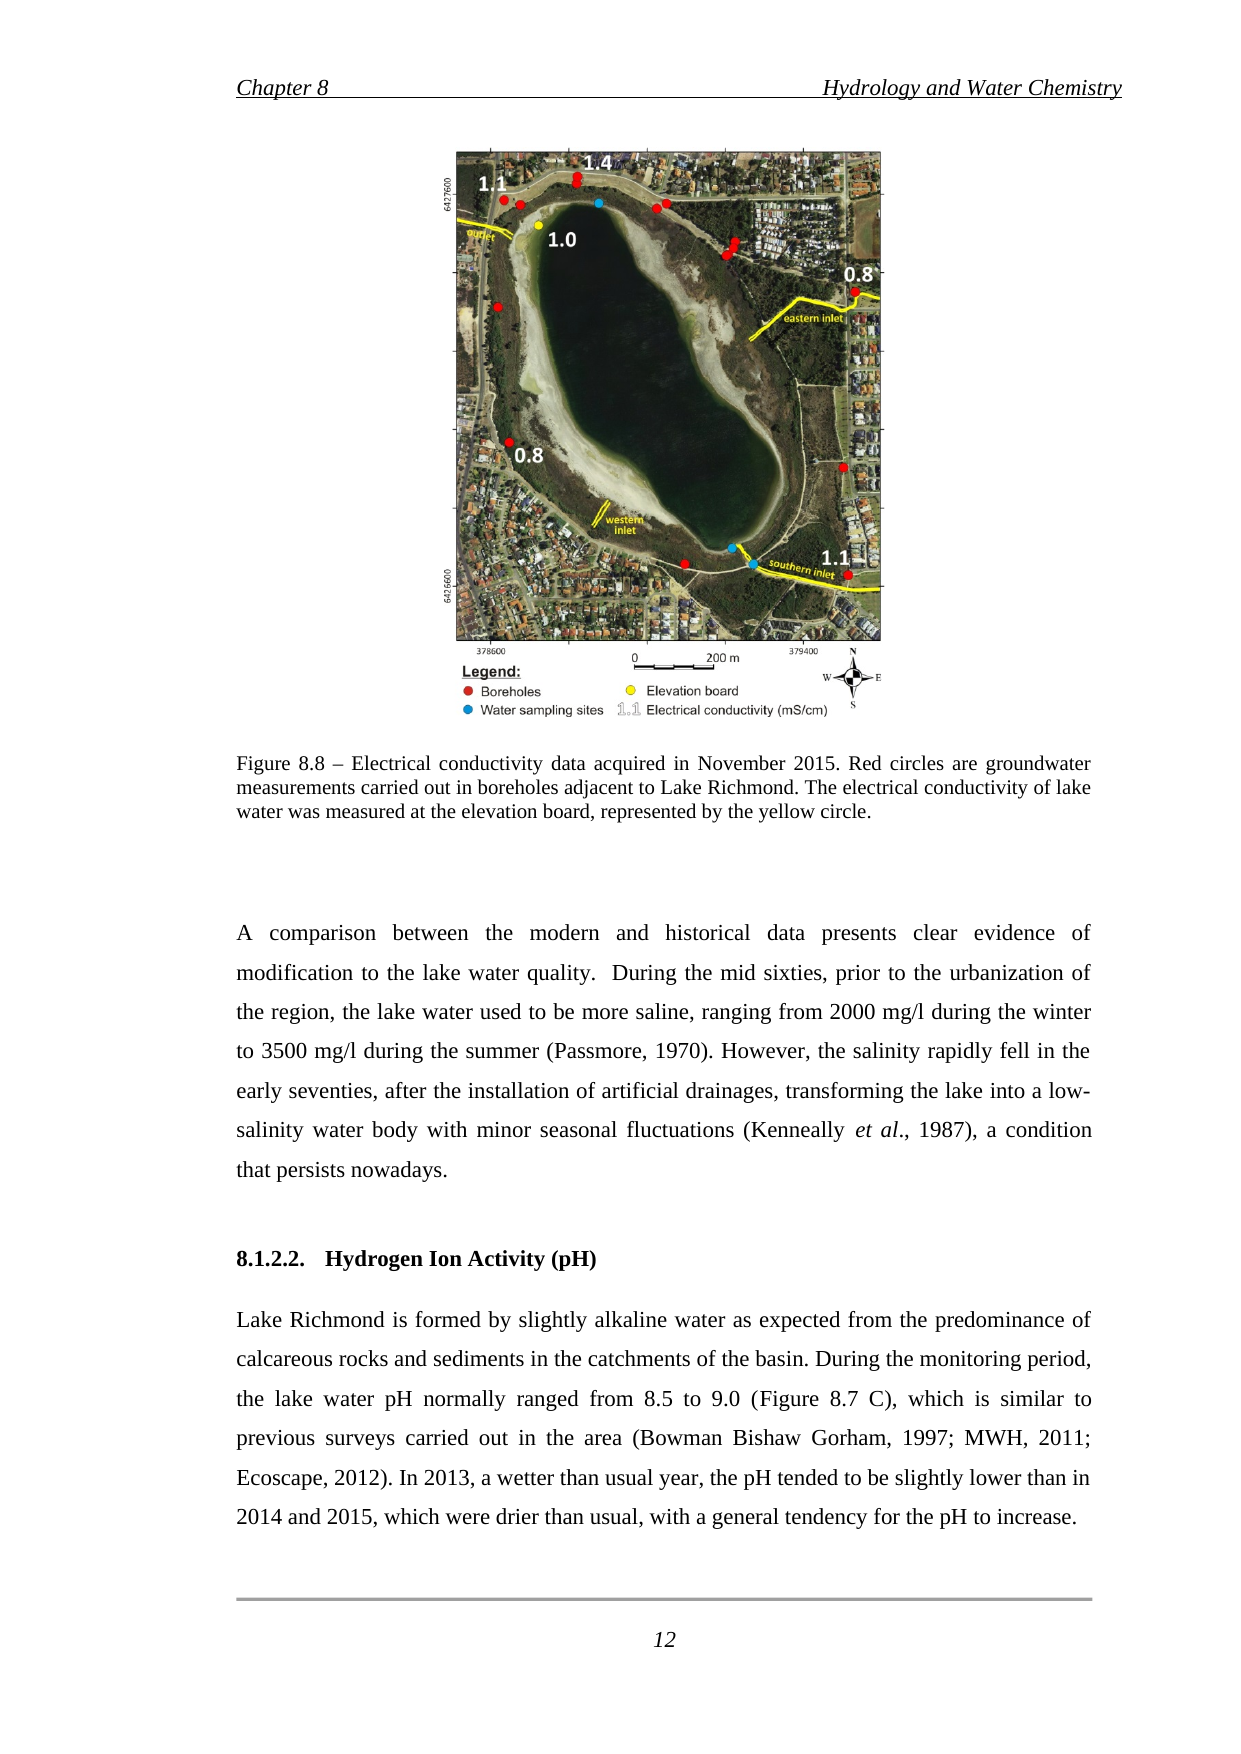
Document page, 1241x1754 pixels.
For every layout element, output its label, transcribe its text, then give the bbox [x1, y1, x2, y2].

table_header Figure 8.8 – Electrical conductivity data acquired in November 2015. Red circles are groundwater measurements carried out in boreholes adjacent to Lake Richmond. The electrical conductivity of lake water was measured at the elevation board, represented by the yellow circle. [225, 148, 1104, 863]
list Hydrogen Ion Activity (pH) [236, 1245, 1092, 1272]
picture [444, 147, 885, 717]
text A comparison between the modern and historical data presents clear evidence of modification to the lake water quality. During the mid sixties, prior to the urbanization of the region, the lake water used to be more saline, ranging from 2000 mg/l during the winter to 3500 mg/l during the summer (Passmore, 1970). However, the salinity rapidly fell in the early seventies, after the installation of artificial drainages, transforming the lake into a low-salinity water body with minor seasonal fluctuations (Kenneally et al., 1987), a condition that persists nowadays. [236, 919, 1092, 1182]
text Lake Richmond is formed by slightly alkaline water as expected from the predominance of calcareous rocks and sediments in the catchments of the basin. During the monitoring period, the lake water pH normally ranged from 8.5 to 9.0 (Figure 8.7 C), which is similar to previous surveys carried out in the area (Bowman Bishaw Gorham, 1997; MWH, 2011; Ecoscape, 2012). In 2013, a wetter than usual year, the pH tended to be slightly lower than in 2014 and 2015, which were drier than usual, with a general tendency for the pH to increase. [236, 1306, 1092, 1529]
